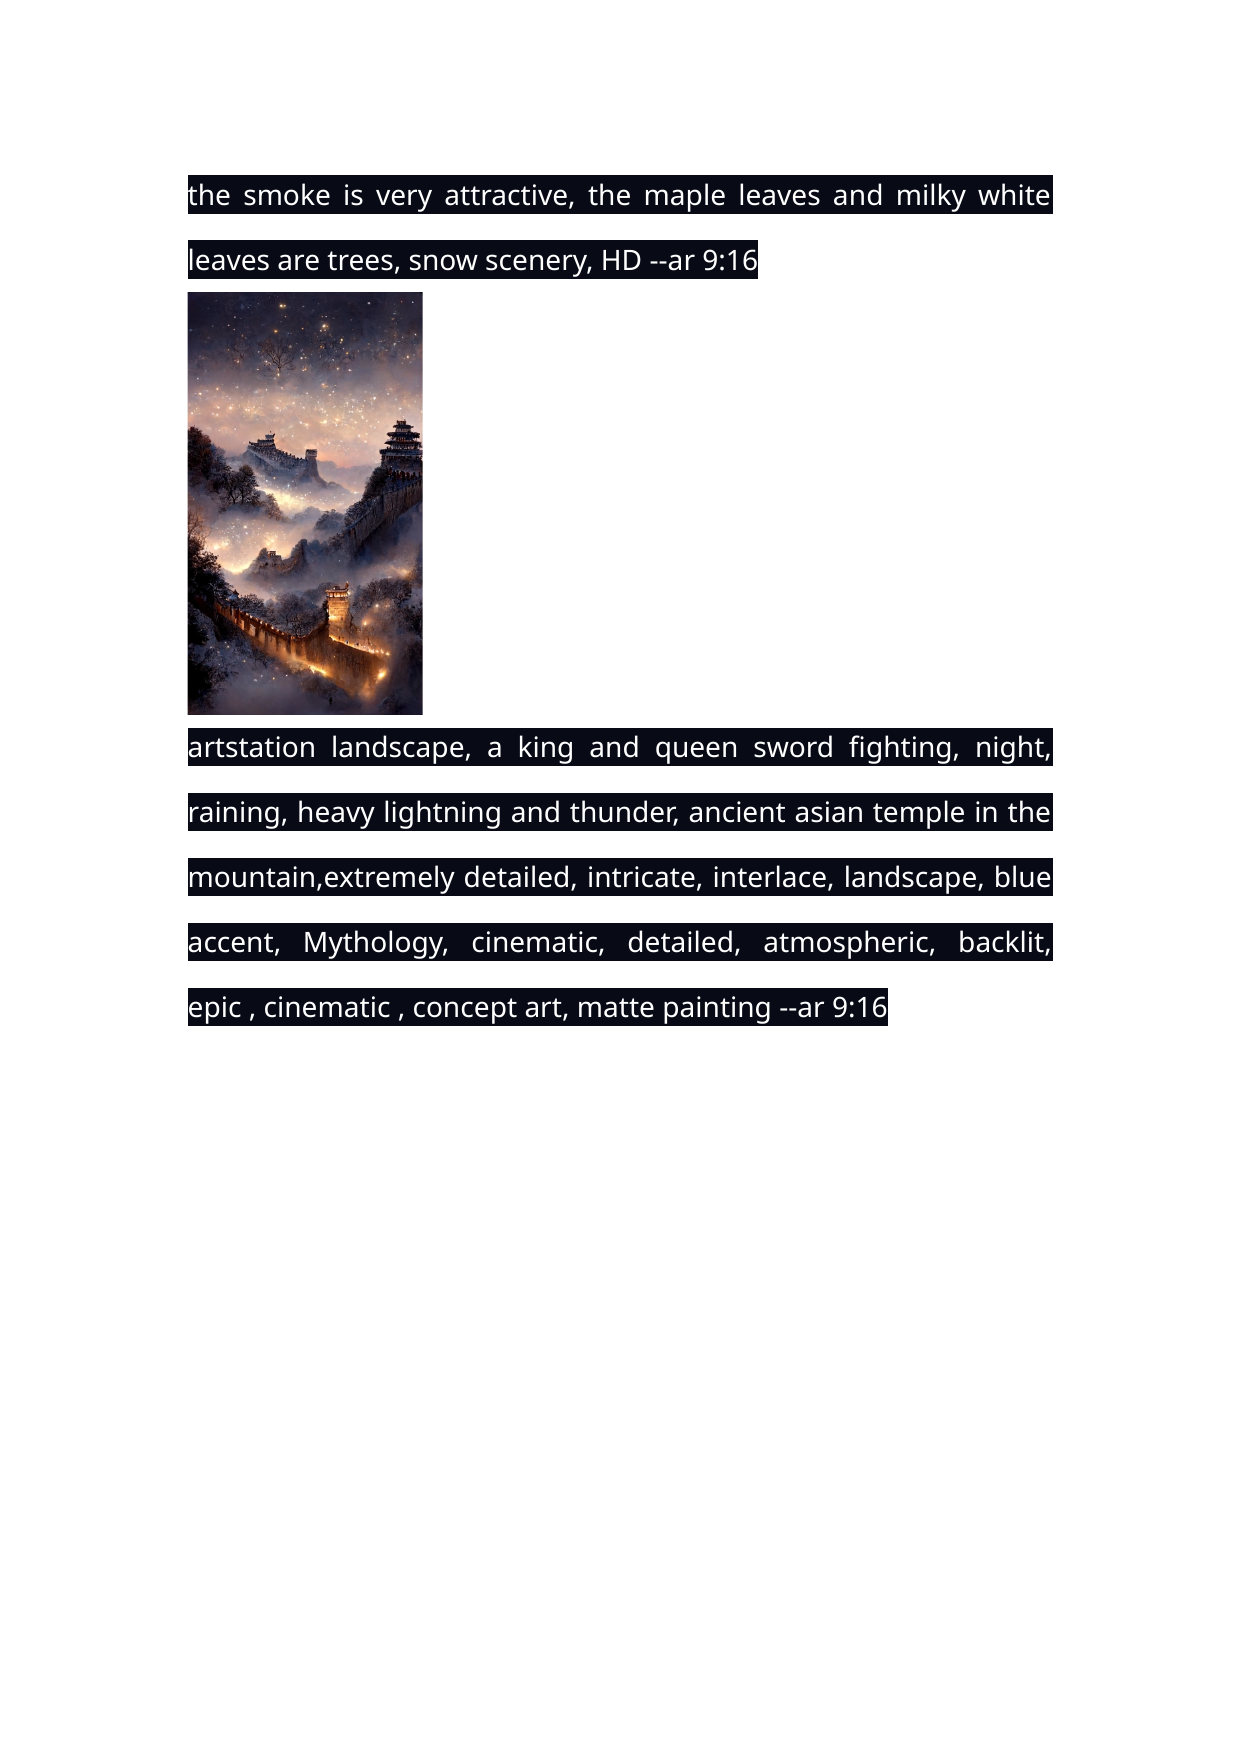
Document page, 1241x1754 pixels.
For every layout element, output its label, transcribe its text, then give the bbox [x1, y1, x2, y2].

text artstation landscape, a king and queen sword fighting, night, raining, heavy lightning and thunder, ancient asian temple in the mountain,extremely detailed, intricate, interlace, landscape, blue accent, Mythology, cinematic, detailed, atmospheric, backlit, epic , cinematic , concept art, matte painting --ar 9:16 [187, 714, 1053, 1039]
picture [187, 292, 423, 715]
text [187, 162, 1053, 191]
